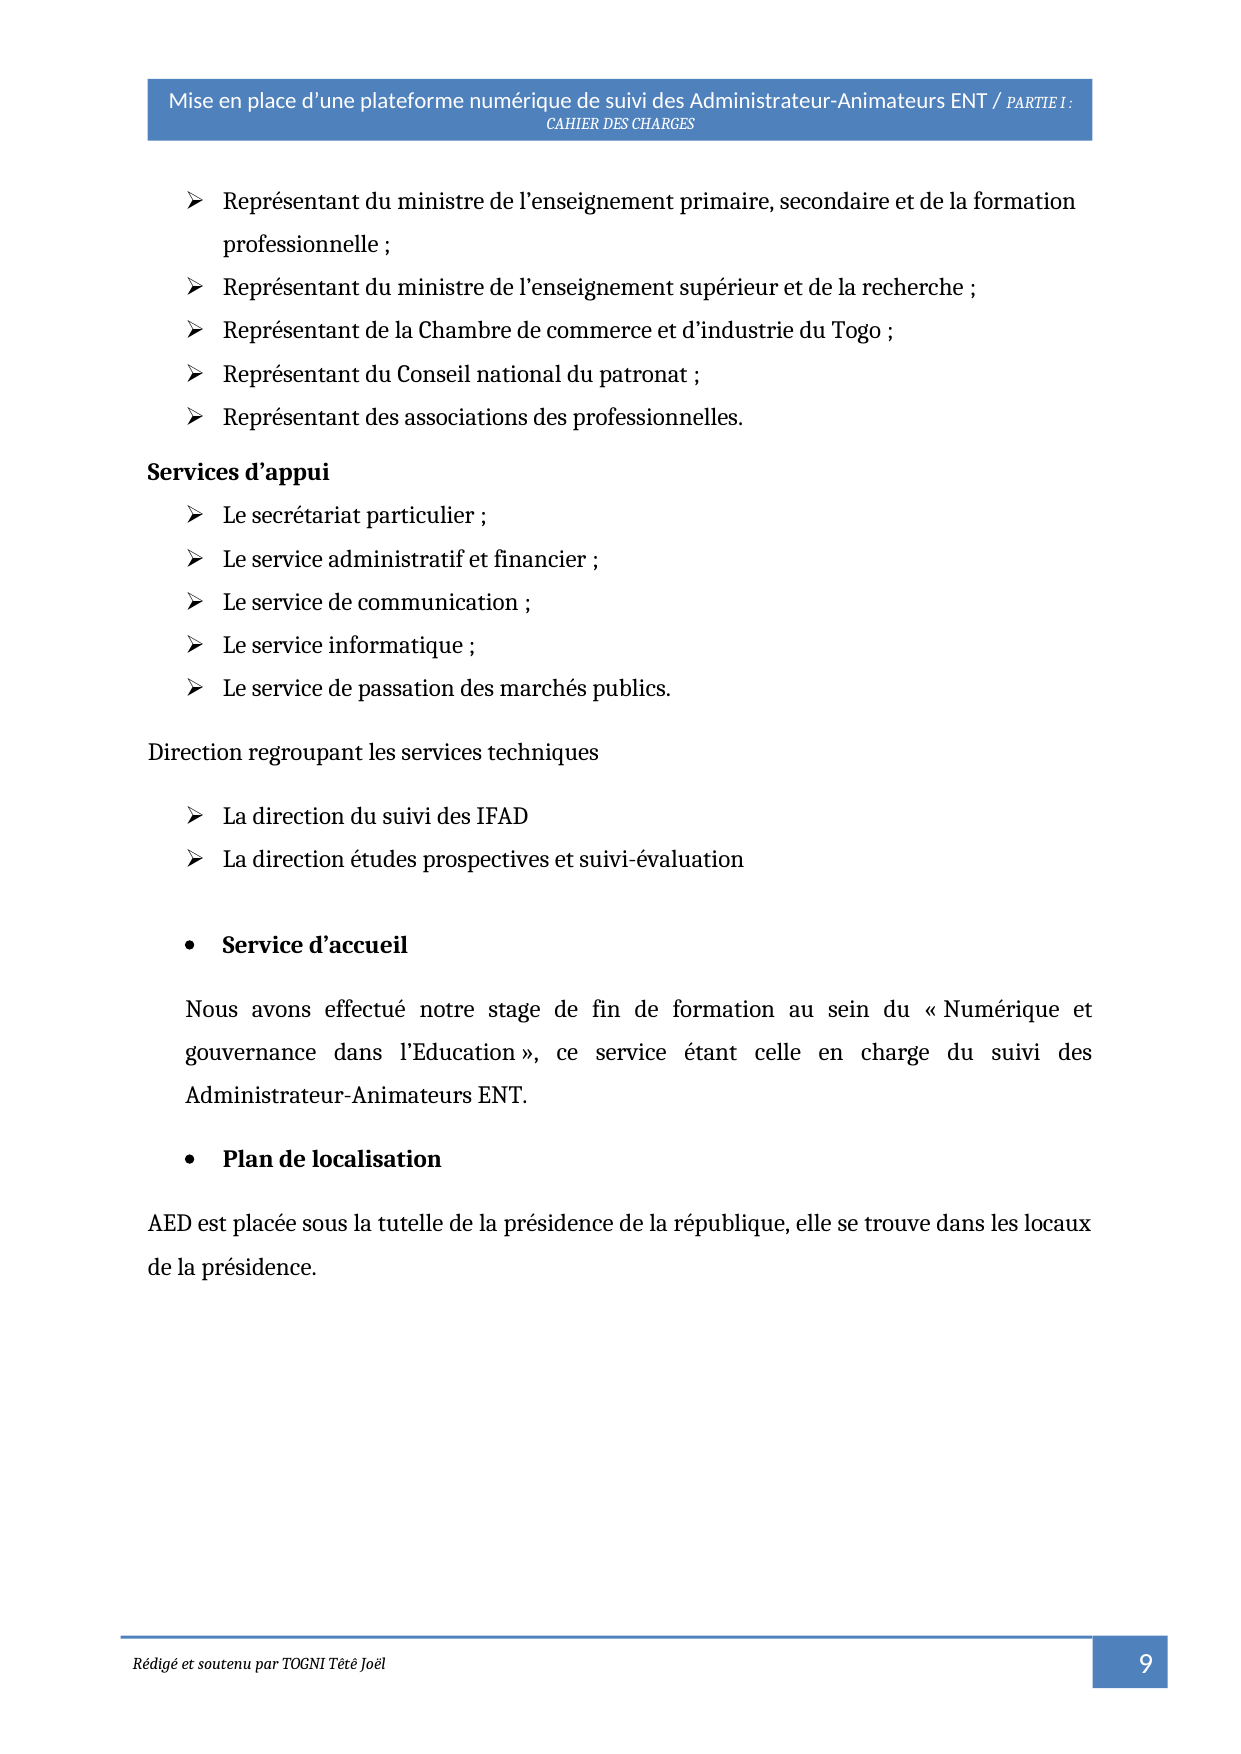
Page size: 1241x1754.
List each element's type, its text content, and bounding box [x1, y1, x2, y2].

list Le service de communication ; [185, 588, 1092, 616]
list Service d’accueil [185, 931, 1092, 960]
list La direction études prospectives et suivi-évaluation [185, 845, 1092, 874]
list Représentant de la Chambre de commerce et d’industrie du Togo ; [185, 316, 1092, 345]
list Le service de passation des marchés publics. [185, 674, 1092, 703]
list Représentant du ministre de l’enseignement primaire, secondaire et de la formation professionnelle ; [185, 187, 1092, 259]
list Représentant du ministre de l’enseignement supérieur et de la recherche ; [185, 273, 1092, 302]
list La direction du suivi des IFAD [185, 802, 1092, 831]
list Représentant des associations des professionnelles. [185, 403, 1092, 431]
text Services d’appui [148, 458, 1092, 487]
list Représentant du Conseil national du patronat ; [185, 359, 1092, 388]
list Le service administratif et financier ; [185, 544, 1092, 573]
text AED est placée sous la tutelle de la présidence de la république, elle se trouve dans les locaux de la présidence. [148, 1209, 1092, 1281]
list Le secrétariat particulier ; [185, 501, 1092, 530]
list Le service informatique ; [185, 631, 1092, 659]
text Nous avons effectué notre stage de fin de formation au sein du « Numérique et gouvernance dans l’Education », ce service étant celle en charge du suivi des Administrateur-Animateurs ENT. [185, 995, 1092, 1110]
text Direction regroupant les services techniques [148, 738, 1092, 767]
list Plan de localisation [185, 1145, 1092, 1174]
